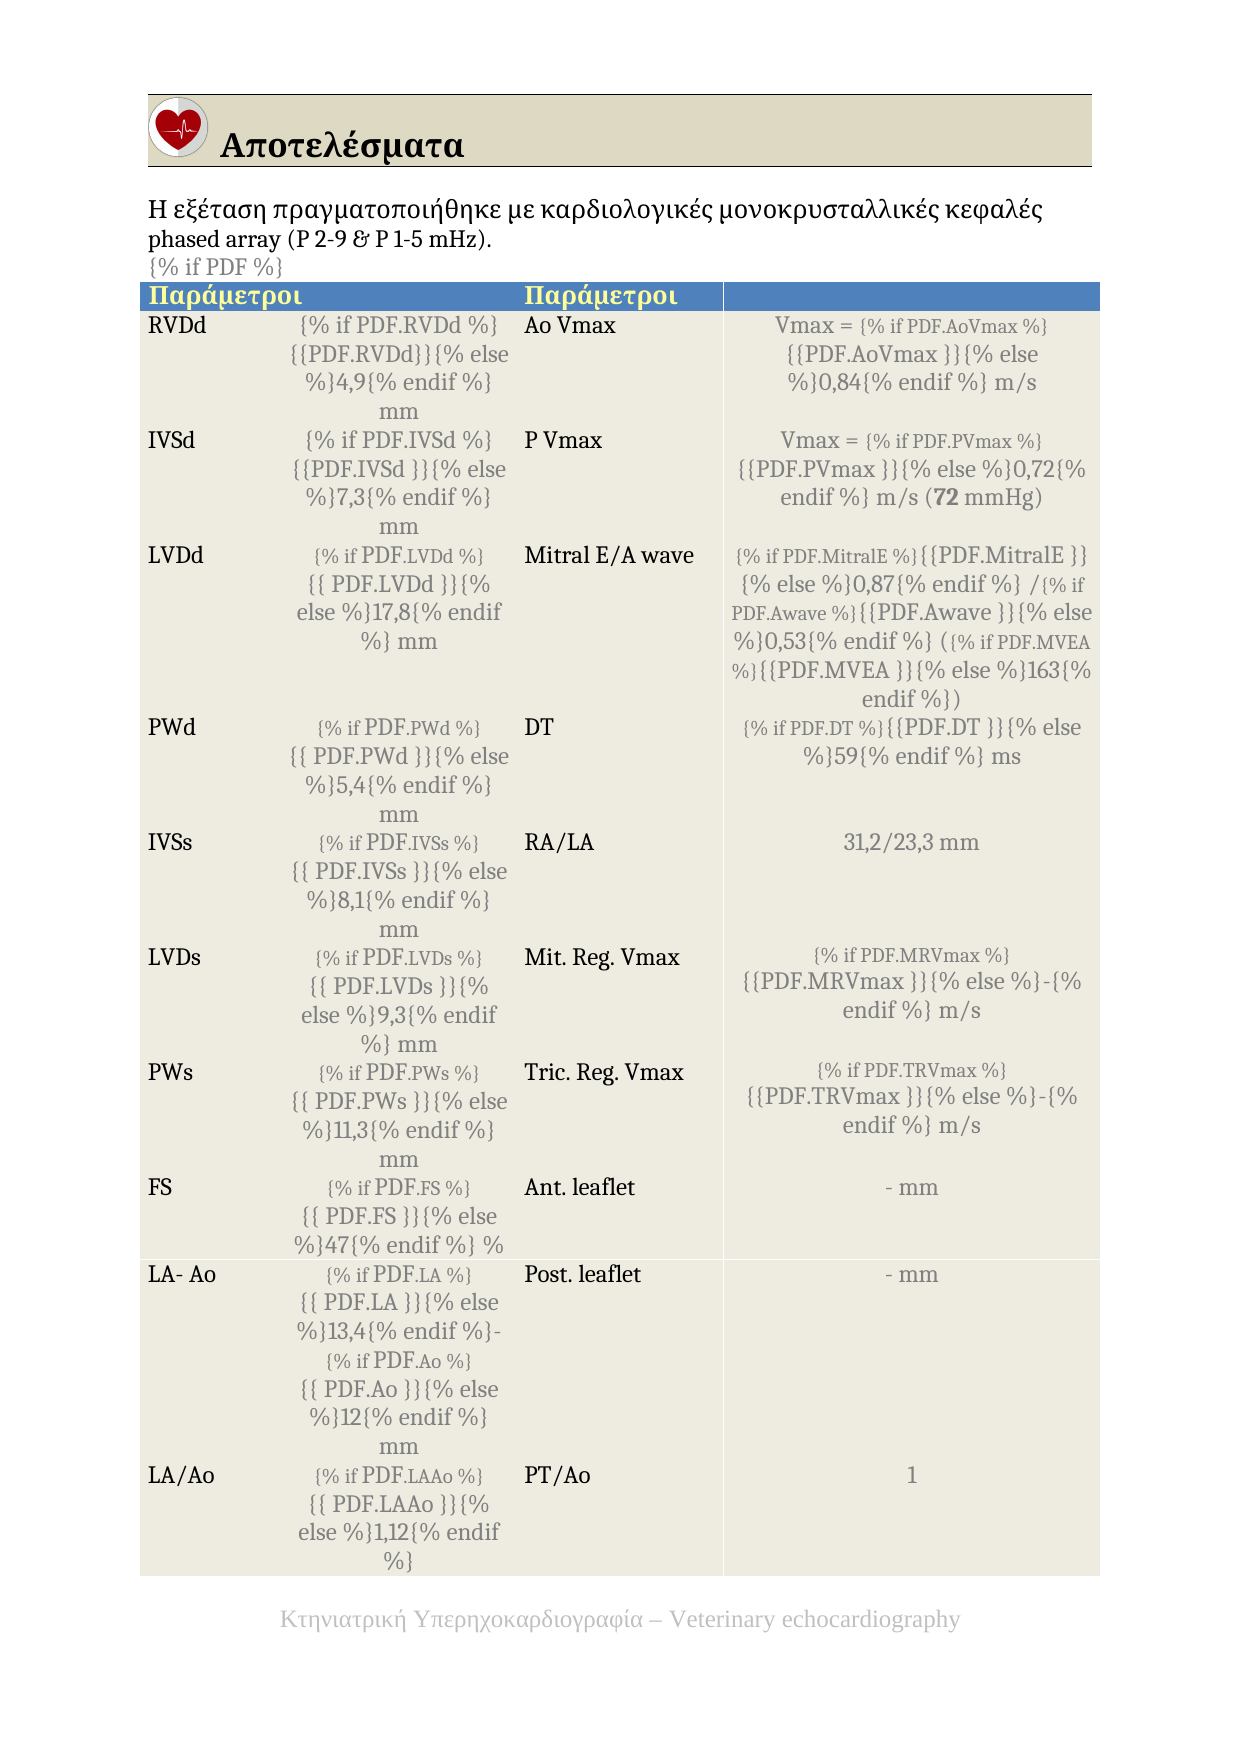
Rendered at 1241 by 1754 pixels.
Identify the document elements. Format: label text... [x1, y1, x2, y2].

table_cell Post. leaflet [517, 1260, 723, 1461]
table_cell - mm [724, 1173, 1100, 1259]
table_cell LA- Ao [140, 1260, 281, 1461]
table_cell {% if PDF.FS %}{{ PDF.FS }}{% else %}47{% endif %} % [281, 1173, 517, 1259]
text Αποτελέσματα [148, 95, 1092, 166]
table_cell LVDs [140, 943, 281, 1058]
table_cell PWs [140, 1058, 281, 1173]
table_cell DT [517, 713, 723, 828]
table_header [724, 282, 1100, 311]
table_cell - mm [724, 1260, 1100, 1461]
table_cell {% if PDF.LAAo %}{{ PDF.LAAo }}{% else %}1,12{% endif %} [281, 1461, 517, 1576]
table_cell 31,2/23,3 mm [724, 828, 1100, 943]
table_cell LA/Ao [140, 1461, 281, 1576]
table_cell RA/LA [517, 828, 723, 943]
table_cell {% if PDF.PWs %}{{ PDF.PWs }}{% else %}11,3{% endif %} mm [281, 1058, 517, 1173]
table_cell {% if PDF.PWd %}{{ PDF.PWd }}{% else %}5,4{% endif %} mm [281, 713, 517, 828]
table_cell LVDd [140, 541, 281, 713]
table_cell Vmax = {% if PDF.PVmax %}{{PDF.PVmax }}{% else %}0,72{% endif %} m/s (72 mmHg) [724, 426, 1100, 541]
table_header Παράμετροι [517, 282, 723, 311]
table_cell Vmax = {% if PDF.AoVmax %}{{PDF.AoVmax }}{% else %}0,84{% endif %} m/s [724, 311, 1100, 426]
table_cell {% if PDF.LA %}{{ PDF.LA }}{% else %}13,4{% endif %}-{% if PDF.Ao %}{{ PDF.Ao }}{% else %}12{% endif %} mm [281, 1260, 517, 1461]
table_cell {% if PDF.LVDs %}{{ PDF.LVDs }}{% else %}9,3{% endif %} mm [281, 943, 517, 1058]
table_cell PWd [140, 713, 281, 828]
text {% if PDF %} [148, 253, 1092, 282]
table_cell Mitral E/A wave [517, 541, 723, 713]
table_cell IVSs [140, 828, 281, 943]
table_cell RVDd [140, 311, 281, 426]
table_cell {% if PDF.DT %}{{PDF.DT }}{% else %}59{% endif %} ms [724, 713, 1100, 828]
table_cell P Vmax [517, 426, 723, 541]
table_cell Ant. leaflet [517, 1173, 723, 1259]
table_cell {% if PDF.RVDd %} {{PDF.RVDd}}{% else %}4,9{% endif %} mm [281, 311, 517, 426]
table_cell {% if PDF.IVSd %}{{PDF.IVSd }}{% else %}7,3{% endif %} mm [281, 426, 517, 541]
table_cell PT/Ao [517, 1461, 723, 1576]
table_cell Mit. Reg. Vmax [517, 943, 723, 1058]
table_cell {% if PDF.TRVmax %}{{PDF.TRVmax }}{% else %}-{% endif %} m/s [724, 1058, 1100, 1173]
table_cell {% if PDF.MitralE %}{{PDF.MitralE }}{% else %}0,87{% endif %} /{% if PDF.Awave %}{{PDF.Awave }}{% else %}0,53{% endif %} ({% if PDF.MVEA %}{{PDF.MVEA }}{% else %}163{% endif %}) [724, 541, 1100, 713]
text Η εξέταση πραγματοποιήθηκε με καρδιολογικές μονοκρυσταλλικές κεφαλές phased array (P 2-9 & P 1-5 mHz). [148, 196, 1092, 253]
table_cell Ao Vmax [517, 311, 723, 426]
picture [147, 96, 209, 158]
table_cell {% if PDF.MRVmax %}{{PDF.MRVmax }}{% else %}-{% endif %} m/s [724, 943, 1100, 1058]
table_cell Tric. Reg. Vmax [517, 1058, 723, 1173]
table_cell {% if PDF.IVSs %}{{ PDF.IVSs }}{% else %}8,1{% endif %} mm [281, 828, 517, 943]
table_header [310, 282, 517, 311]
table_cell {% if PDF.LVDd %}{{ PDF.LVDd }}{% else %}17,8{% endif %} mm [281, 541, 517, 713]
table_cell 1 [724, 1461, 1100, 1576]
table_cell FS [140, 1173, 281, 1259]
table_header Παράμετροι [140, 282, 310, 311]
table_cell IVSd [140, 426, 281, 541]
